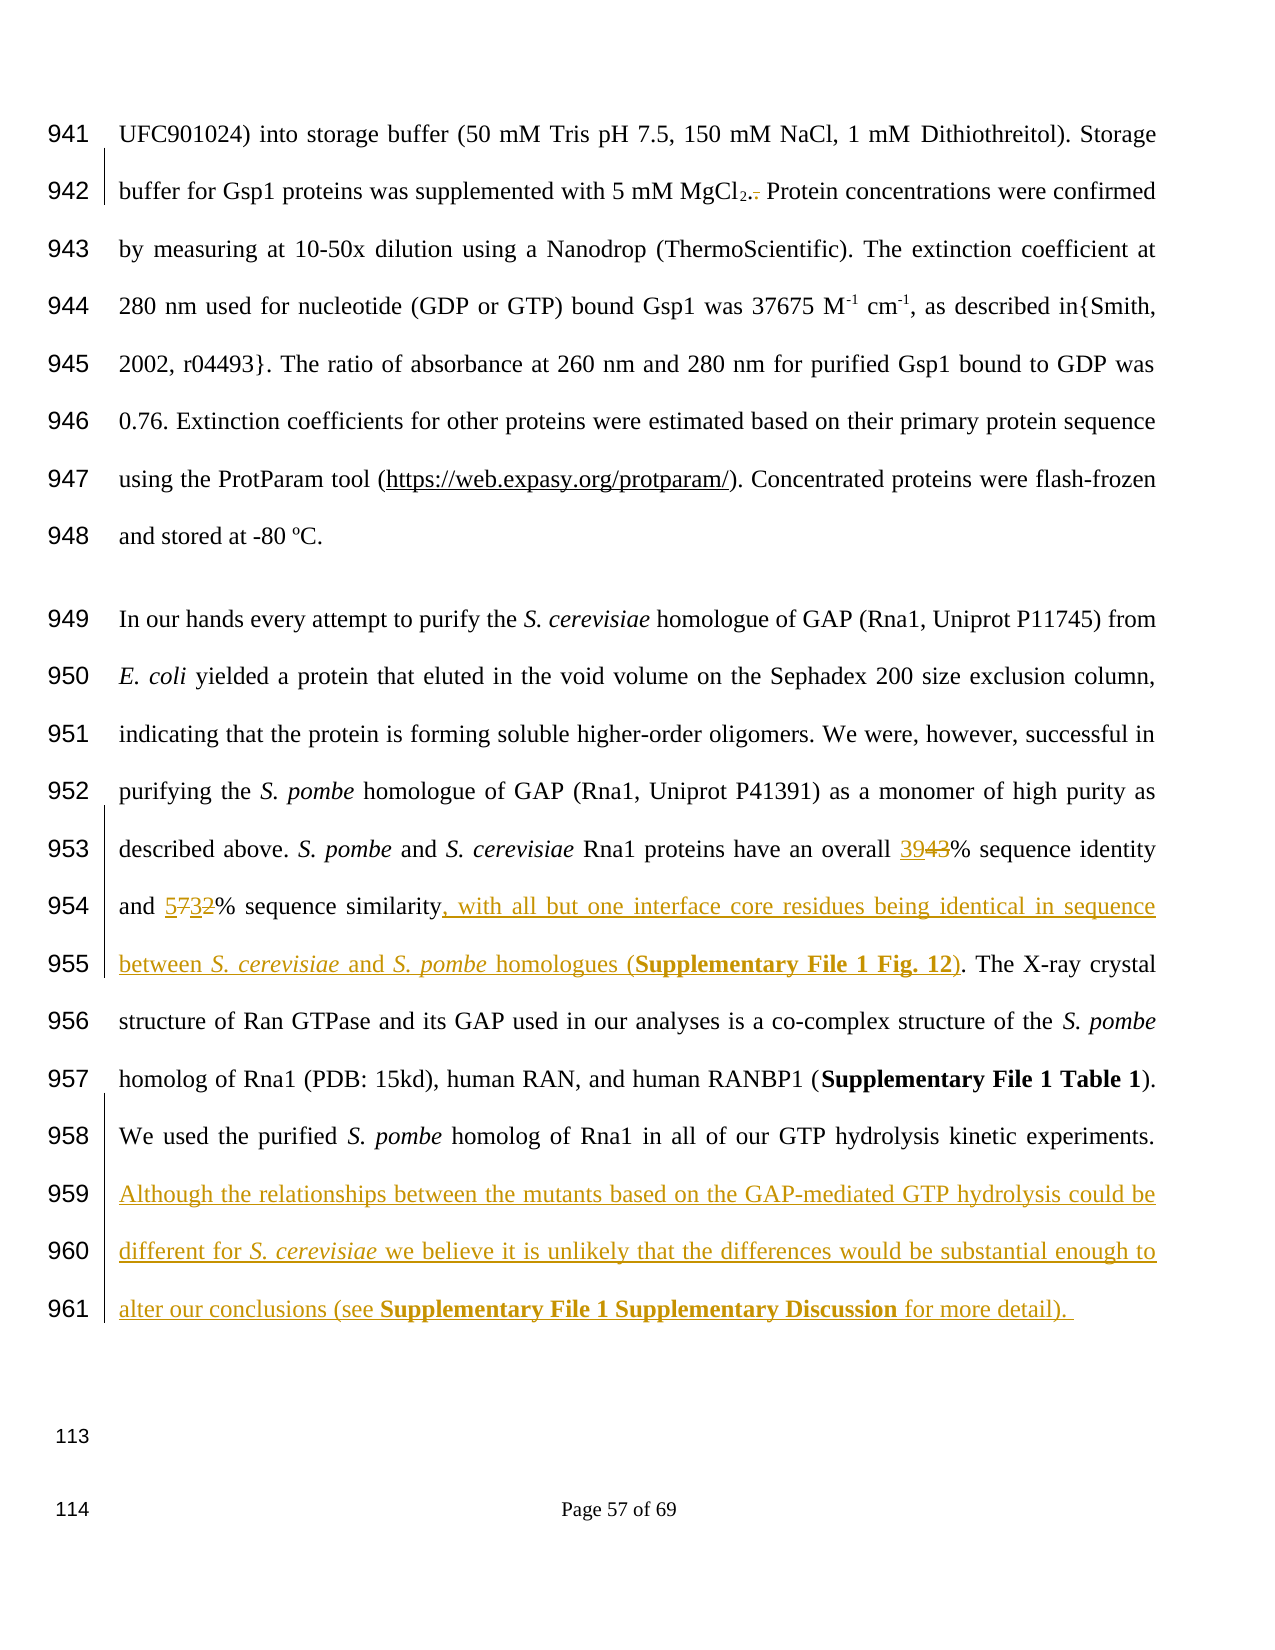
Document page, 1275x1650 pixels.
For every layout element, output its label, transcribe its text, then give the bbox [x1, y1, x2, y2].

text In our hands every attempt to purify the S. cerevisiae homologue of GAP (Rna1, Uniprot P11745) from E. coli yielded a protein that eluted in the void volume on the Sephadex 200 size exclusion column, indicating that the protein is forming soluble higher-order oligomers. We were, however, successful in purifying the S. pombe homologue of GAP (Rna1, Uniprot P41391) as a monomer of high purity as described above. S. pombe and S. cerevisiae Rna1 proteins have an overall % sequence identity and % sequence similarity. The X-ray crystal structure of Ran GTPase and its GAP used in our analyses is a co-complex structure of the S. pombe homolog of Rna1 (PDB: 15kd), human RAN, and human RANBP1 (Supplementary File 1 Table 1). We used the purified S. pombe homolog of Rna1 in all of our GTP hydrolysis kinetic experiments. [119, 1205, 1156, 1261]
text In our hands every attempt to purify the S. cerevisiae homologue of GAP (Rna1, Uniprot P11745) from E. coli yielded a protein that eluted in the void volume on the Sephadex 200 size exclusion column, indicating that the protein is forming soluble higher-order oligomers. We were, however, successful in purifying the S. pombe homologue of GAP (Rna1, Uniprot P41391) as a monomer of high purity as described above. S. pombe and S. cerevisiae Rna1 proteins have an overall % sequence identity and % sequence similarity. The X-ray crystal structure of Ran GTPase and its GAP used in our analyses is a co-complex structure of the S. pombe homolog of Rna1 (PDB: 15kd), human RAN, and human RANBP1 (Supplementary File 1 Table 1). We used the purified S. pombe homolog of Rna1 in all of our GTP hydrolysis kinetic experiments. [119, 604, 1156, 1204]
text In our hands every attempt to purify the S. cerevisiae homologue of GAP (Rna1, Uniprot P11745) from E. coli yielded a protein that eluted in the void volume on the Sephadex 200 size exclusion column, indicating that the protein is forming soluble higher-order oligomers. We were, however, successful in purifying the S. pombe homologue of GAP (Rna1, Uniprot P41391) as a monomer of high purity as described above. S. pombe and S. cerevisiae Rna1 proteins have an overall % sequence identity and % sequence similarity. The X-ray crystal structure of Ran GTPase and its GAP used in our analyses is a co-complex structure of the S. pombe homolog of Rna1 (PDB: 15kd), human RAN, and human RANBP1 (Supplementary File 1 Table 1). We used the purified S. pombe homolog of Rna1 in all of our GTP hydrolysis kinetic experiments. [119, 1263, 1156, 1322]
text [119, 119, 1156, 550]
